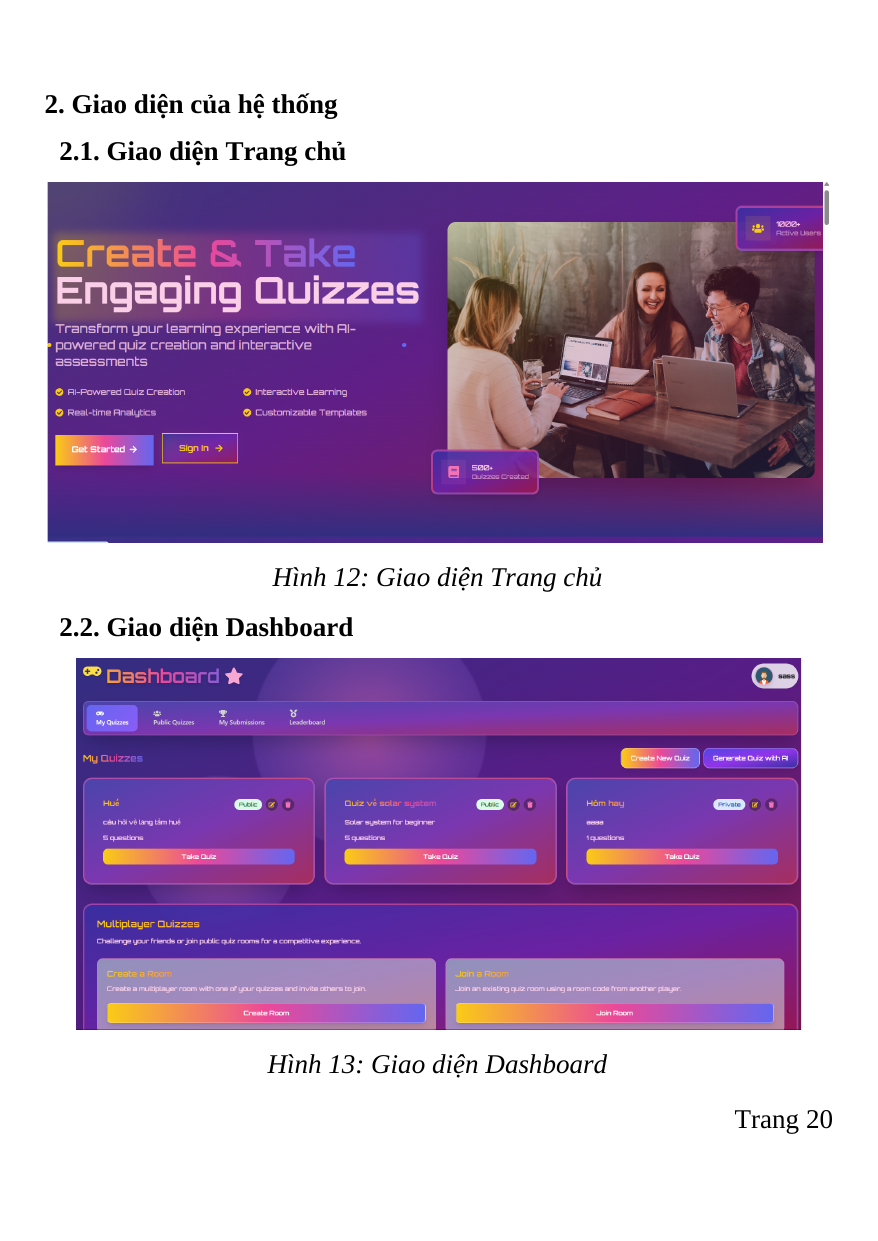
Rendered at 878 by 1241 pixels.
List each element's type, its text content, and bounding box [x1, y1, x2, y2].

subtitle 2.1. Giao diện Trang chủ [44, 135, 833, 166]
text Hình 12: Giao diện Trang chủ [44, 561, 833, 592]
subtitle 2.2. Giao diện Dashboard [44, 611, 833, 642]
picture [47, 182, 830, 543]
text Hình 13: Giao diện Dashboard [44, 1048, 833, 1079]
picture [76, 658, 802, 1030]
subtitle 2. Giao diện của hệ thống [44, 89, 833, 120]
